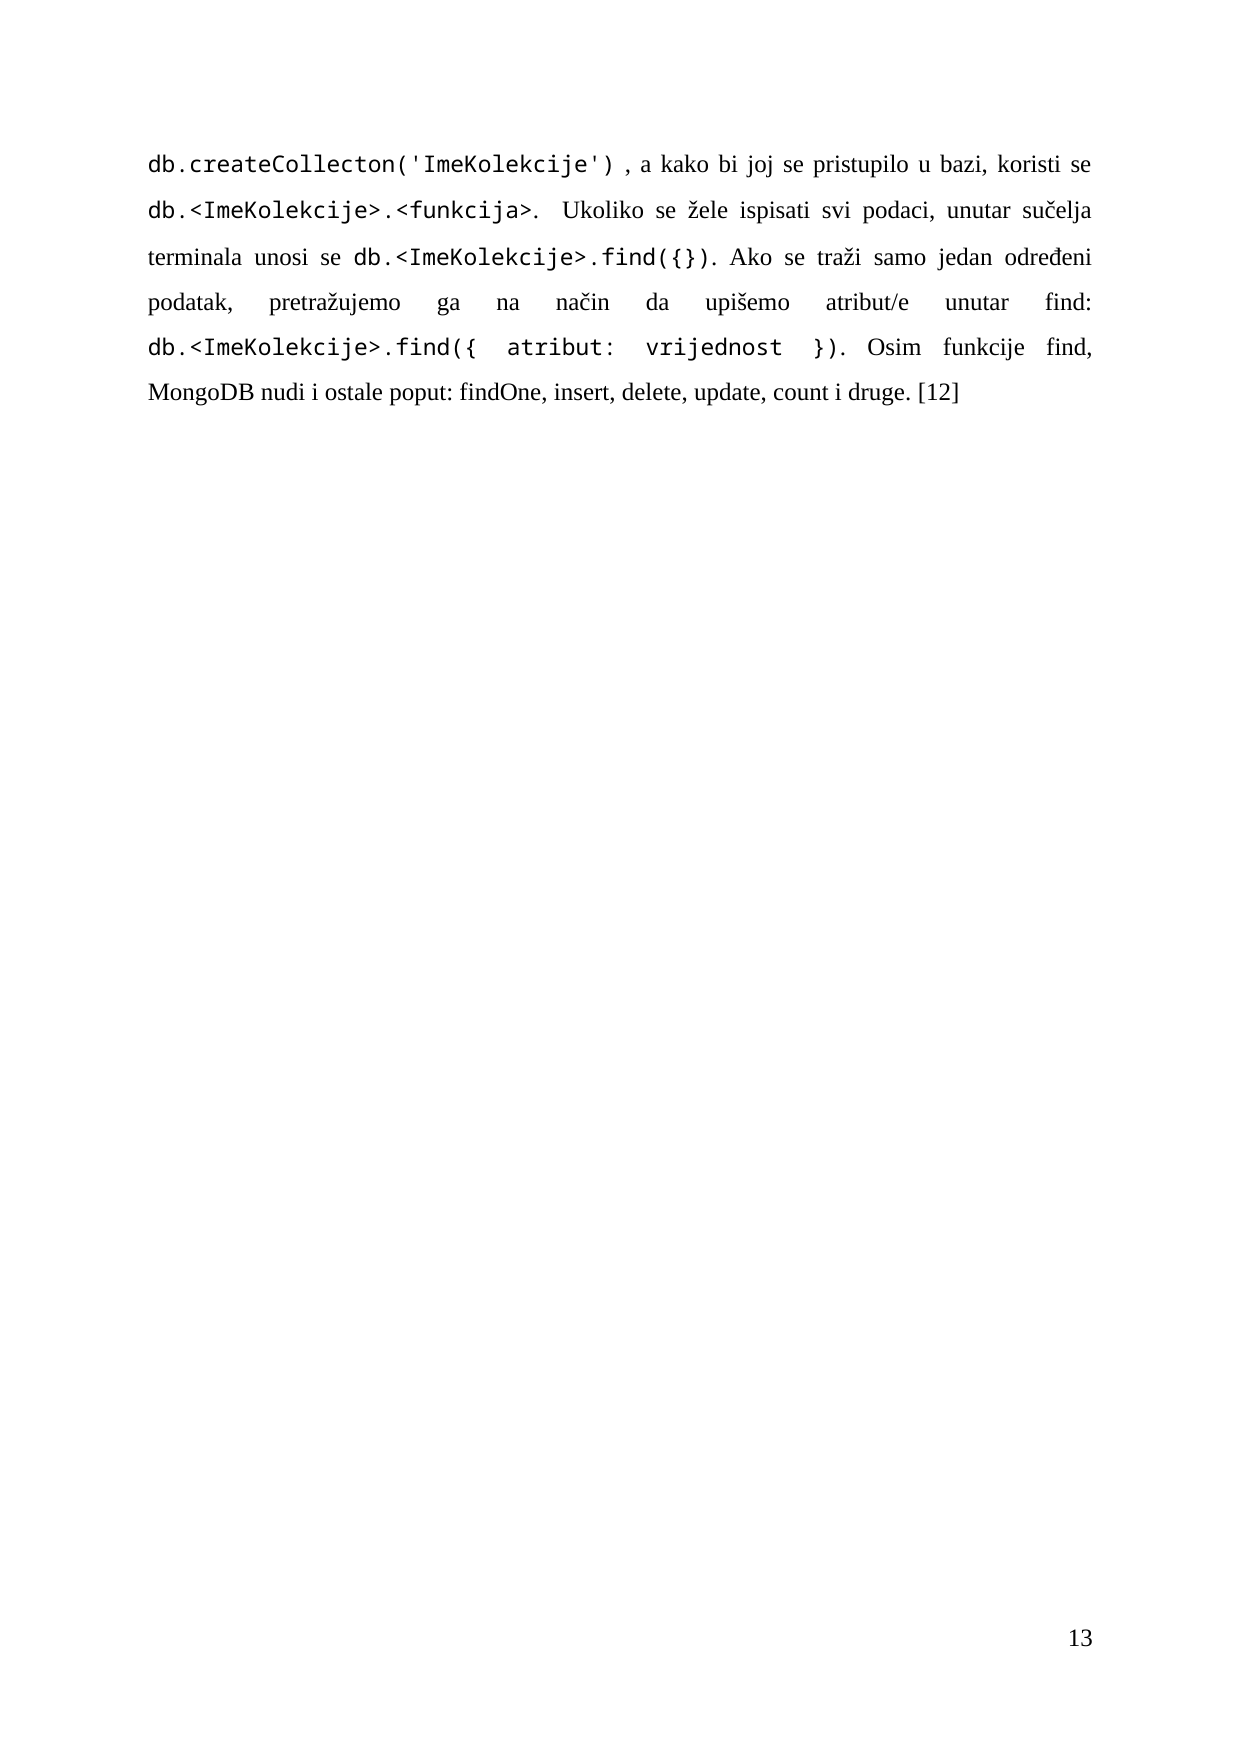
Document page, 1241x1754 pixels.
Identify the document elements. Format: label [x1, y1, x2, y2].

text [148, 148, 1093, 406]
